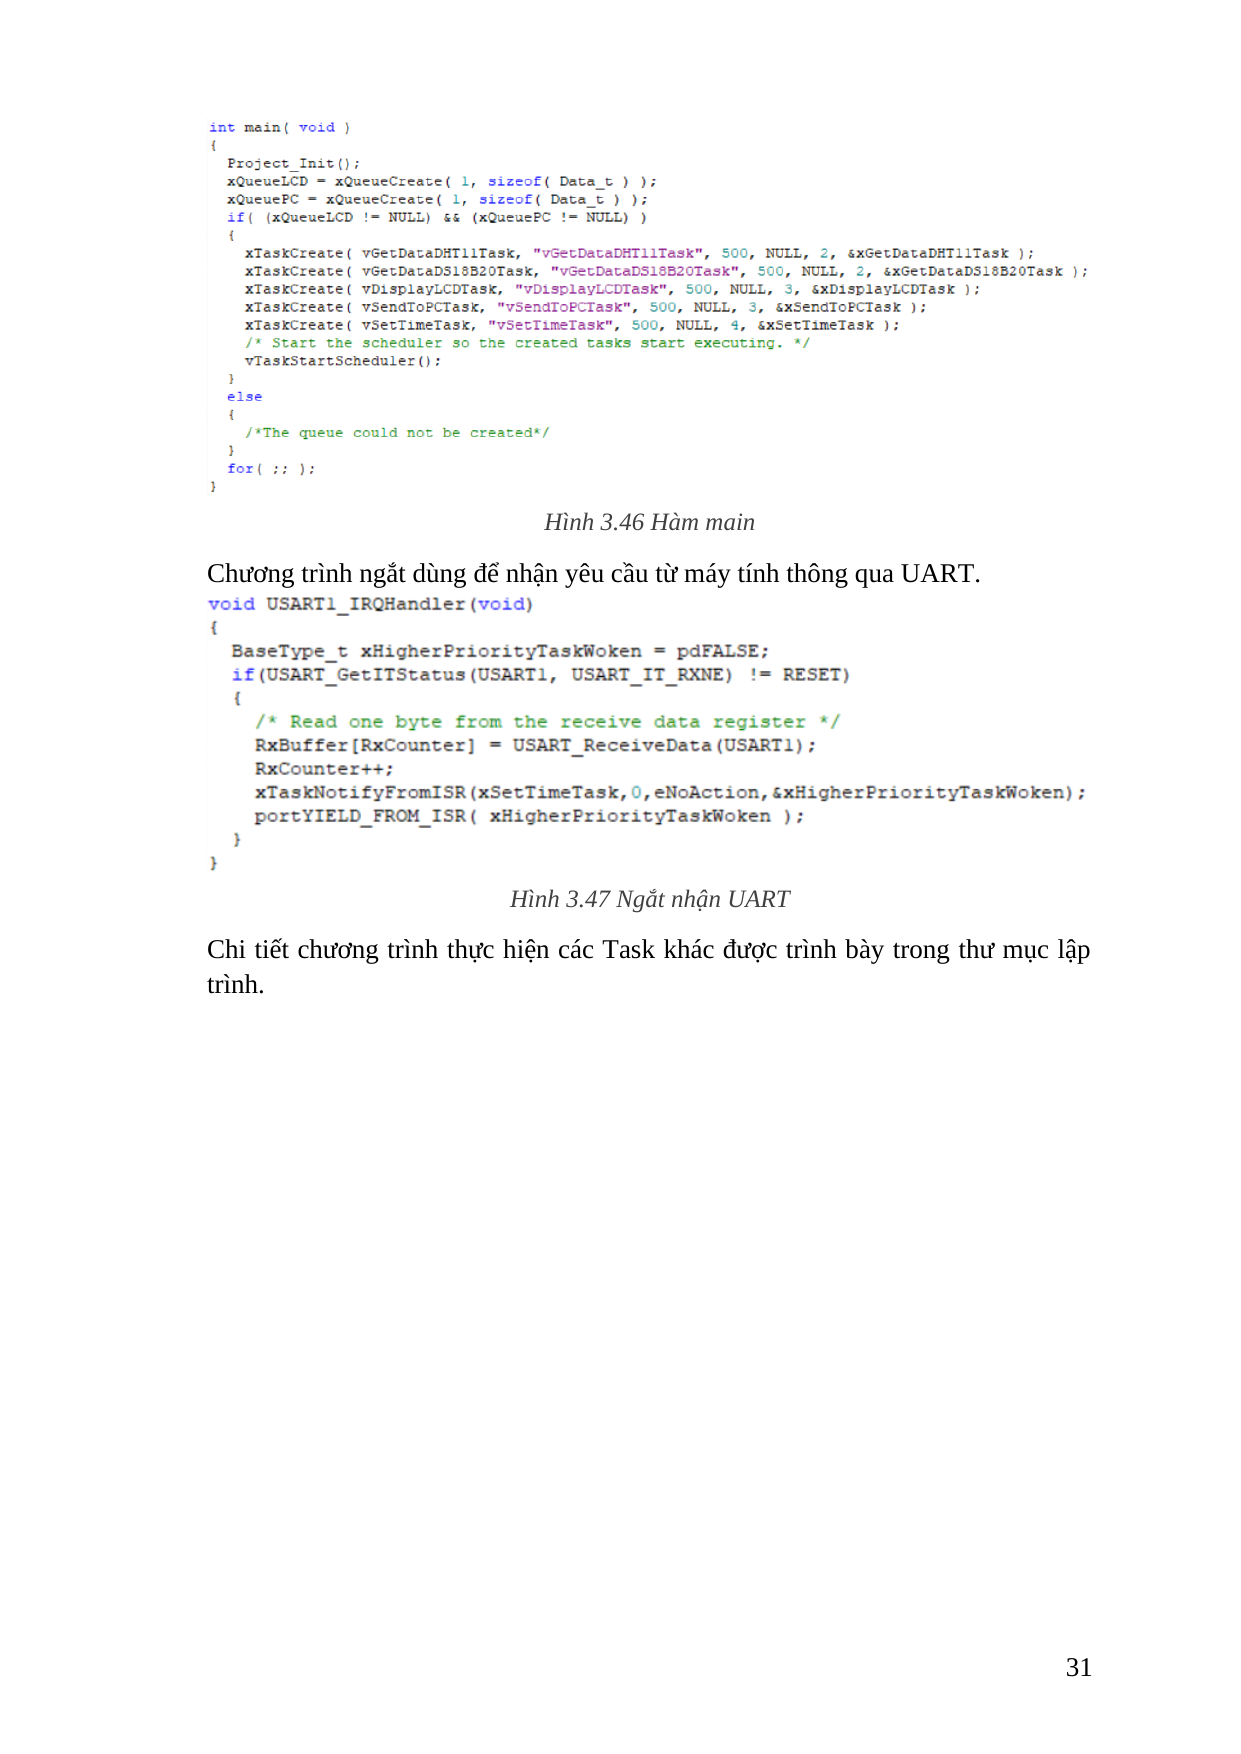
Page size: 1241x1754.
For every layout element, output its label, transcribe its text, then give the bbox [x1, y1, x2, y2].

text Chương trình ngắt dùng để nhận yêu cầu từ máy tính thông qua UART. [207, 557, 1092, 588]
text Chi tiết chương trình thực hiện các Task khác được trình bày trong thư mục lập trình. [207, 934, 1092, 999]
picture [206, 597, 1093, 875]
picture [206, 118, 1093, 498]
